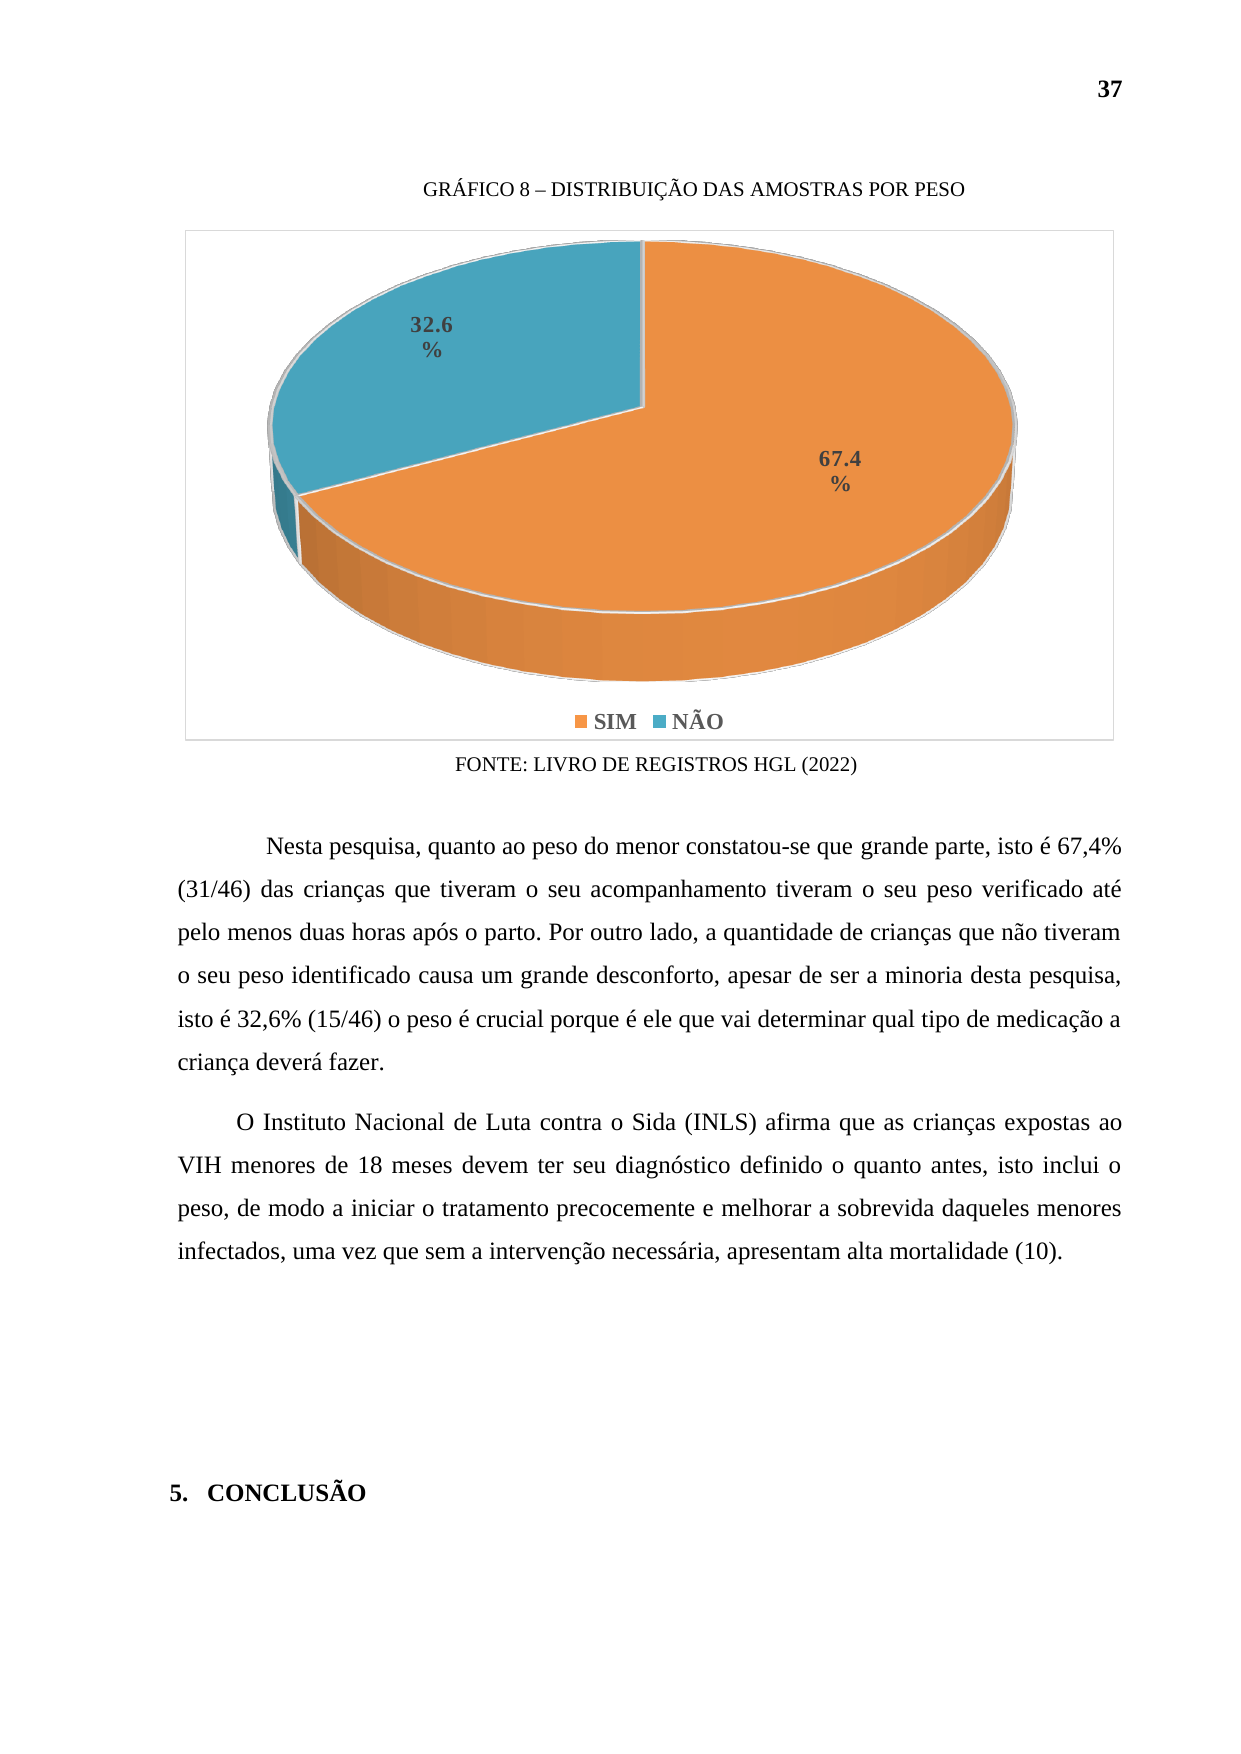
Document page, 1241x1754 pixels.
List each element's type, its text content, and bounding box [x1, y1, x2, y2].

subtitle CONCLUSÃO [169, 1478, 1122, 1507]
text Nesta pesquisa, quanto ao peso do menor constatou-se que grande parte, isto é 67,4% (31/46) das crianças que tiveram o seu acompanhamento tiveram o seu peso verificado até pelo menos duas horas após o parto. Por outro lado, a quantidade de crianças que não tiveram o seu peso identificado causa um grande desconforto, apesar de ser a minoria desta pesquisa, isto é 32,6% (15/46) o peso é crucial porque é ele que vai determinar qual tipo de medicação a criança deverá fazer. [177, 831, 1122, 1076]
text GRÁFICO 8 – DISTRIBUIÇÃO DAS AMOSTRAS POR PESO [177, 177, 1122, 201]
text O Instituto Nacional de Luta contra o Sida (INLS) afirma que as crianças expostas ao VIH menores de 18 meses devem ter seu diagnóstico definido o quanto antes, isto inclui o peso, de modo a iniciar o tratamento precocemente e melhorar a sobrevida daqueles menores infectados, uma vez que sem a intervenção necessária, apresentam alta mortalidade. [177, 1107, 1122, 1265]
